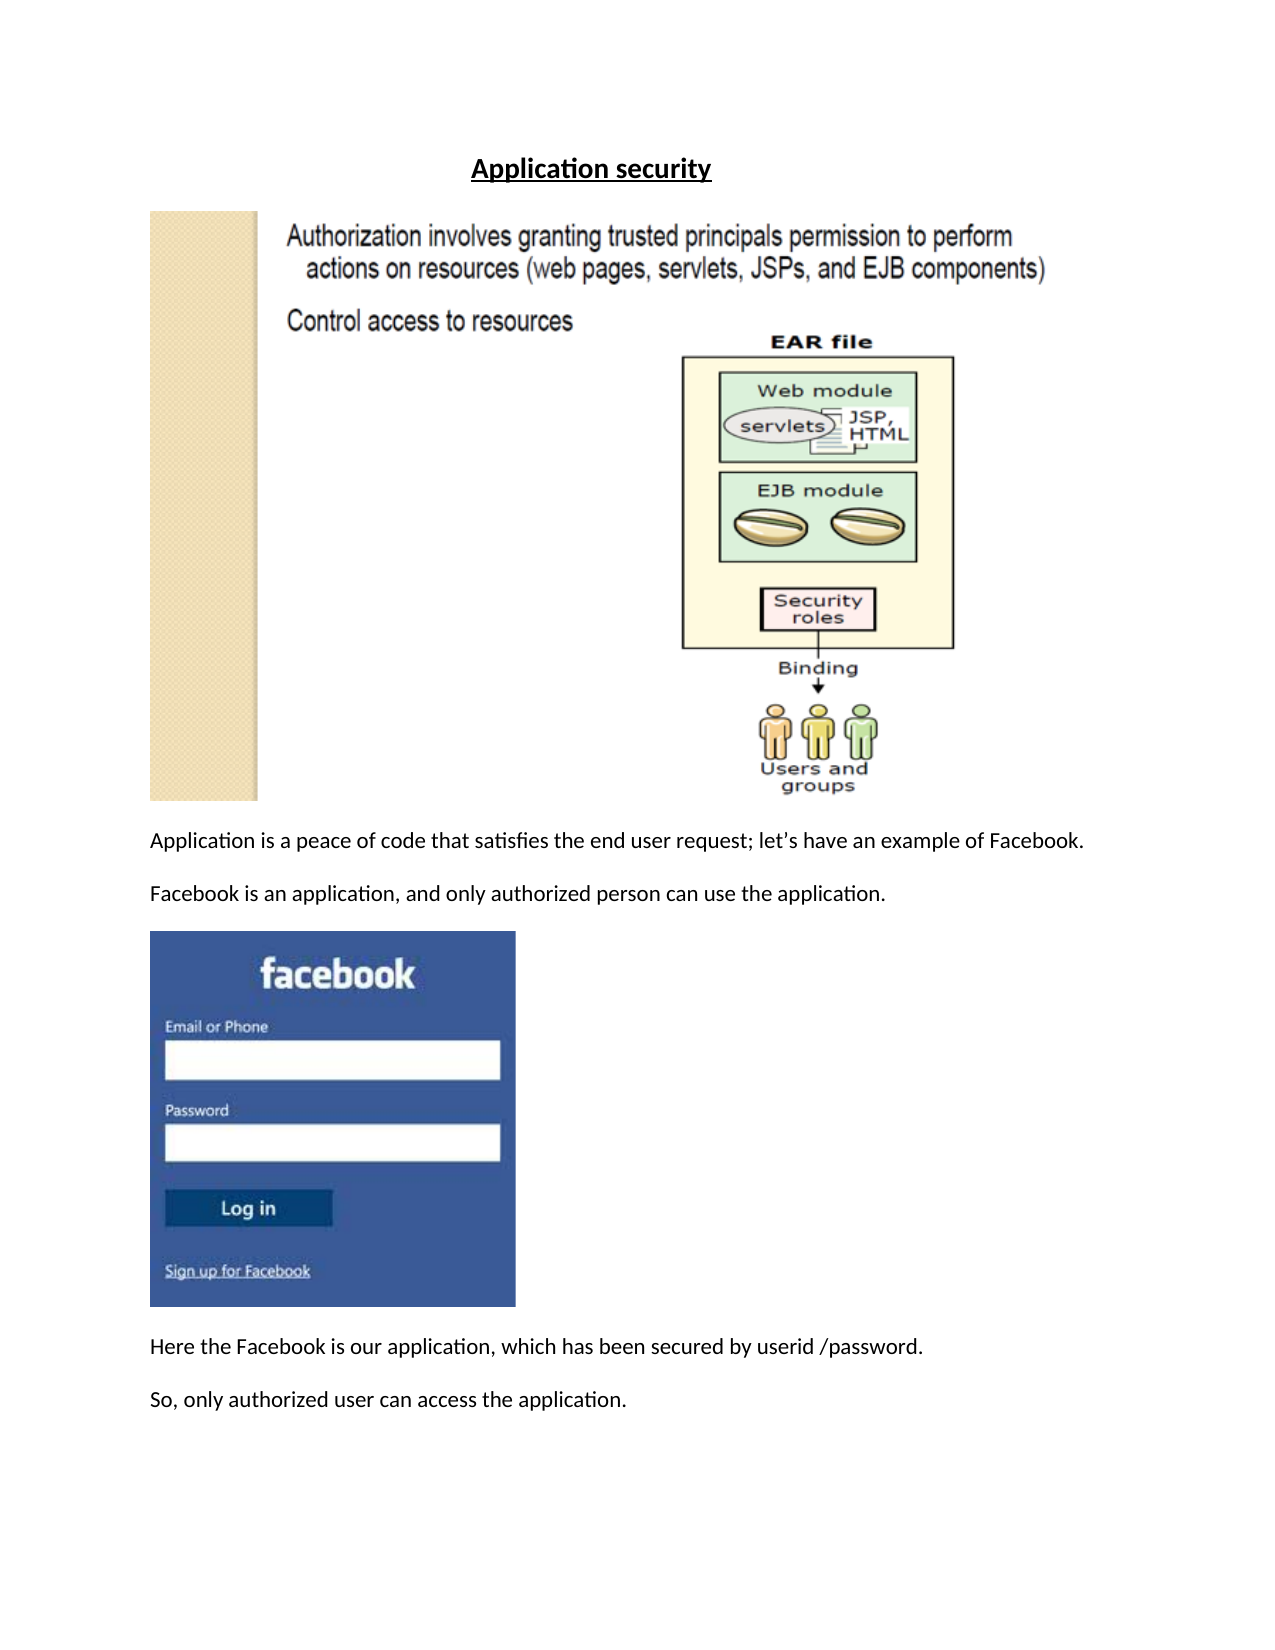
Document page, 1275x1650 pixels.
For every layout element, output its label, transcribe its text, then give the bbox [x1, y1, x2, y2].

text Application is a peace of code that satisfies the end user request; let’s have an example of Facebook. [150, 826, 1125, 854]
text Facebook is an application, and only authorized person can use the application. [150, 879, 1125, 907]
text Here the Facebook is our application, which has been secured by userid /password. [150, 1332, 1125, 1360]
text So, only authorized user can access the application. [150, 1385, 1125, 1413]
text Application security [150, 150, 1125, 186]
picture [150, 931, 516, 1307]
picture [150, 211, 1125, 801]
